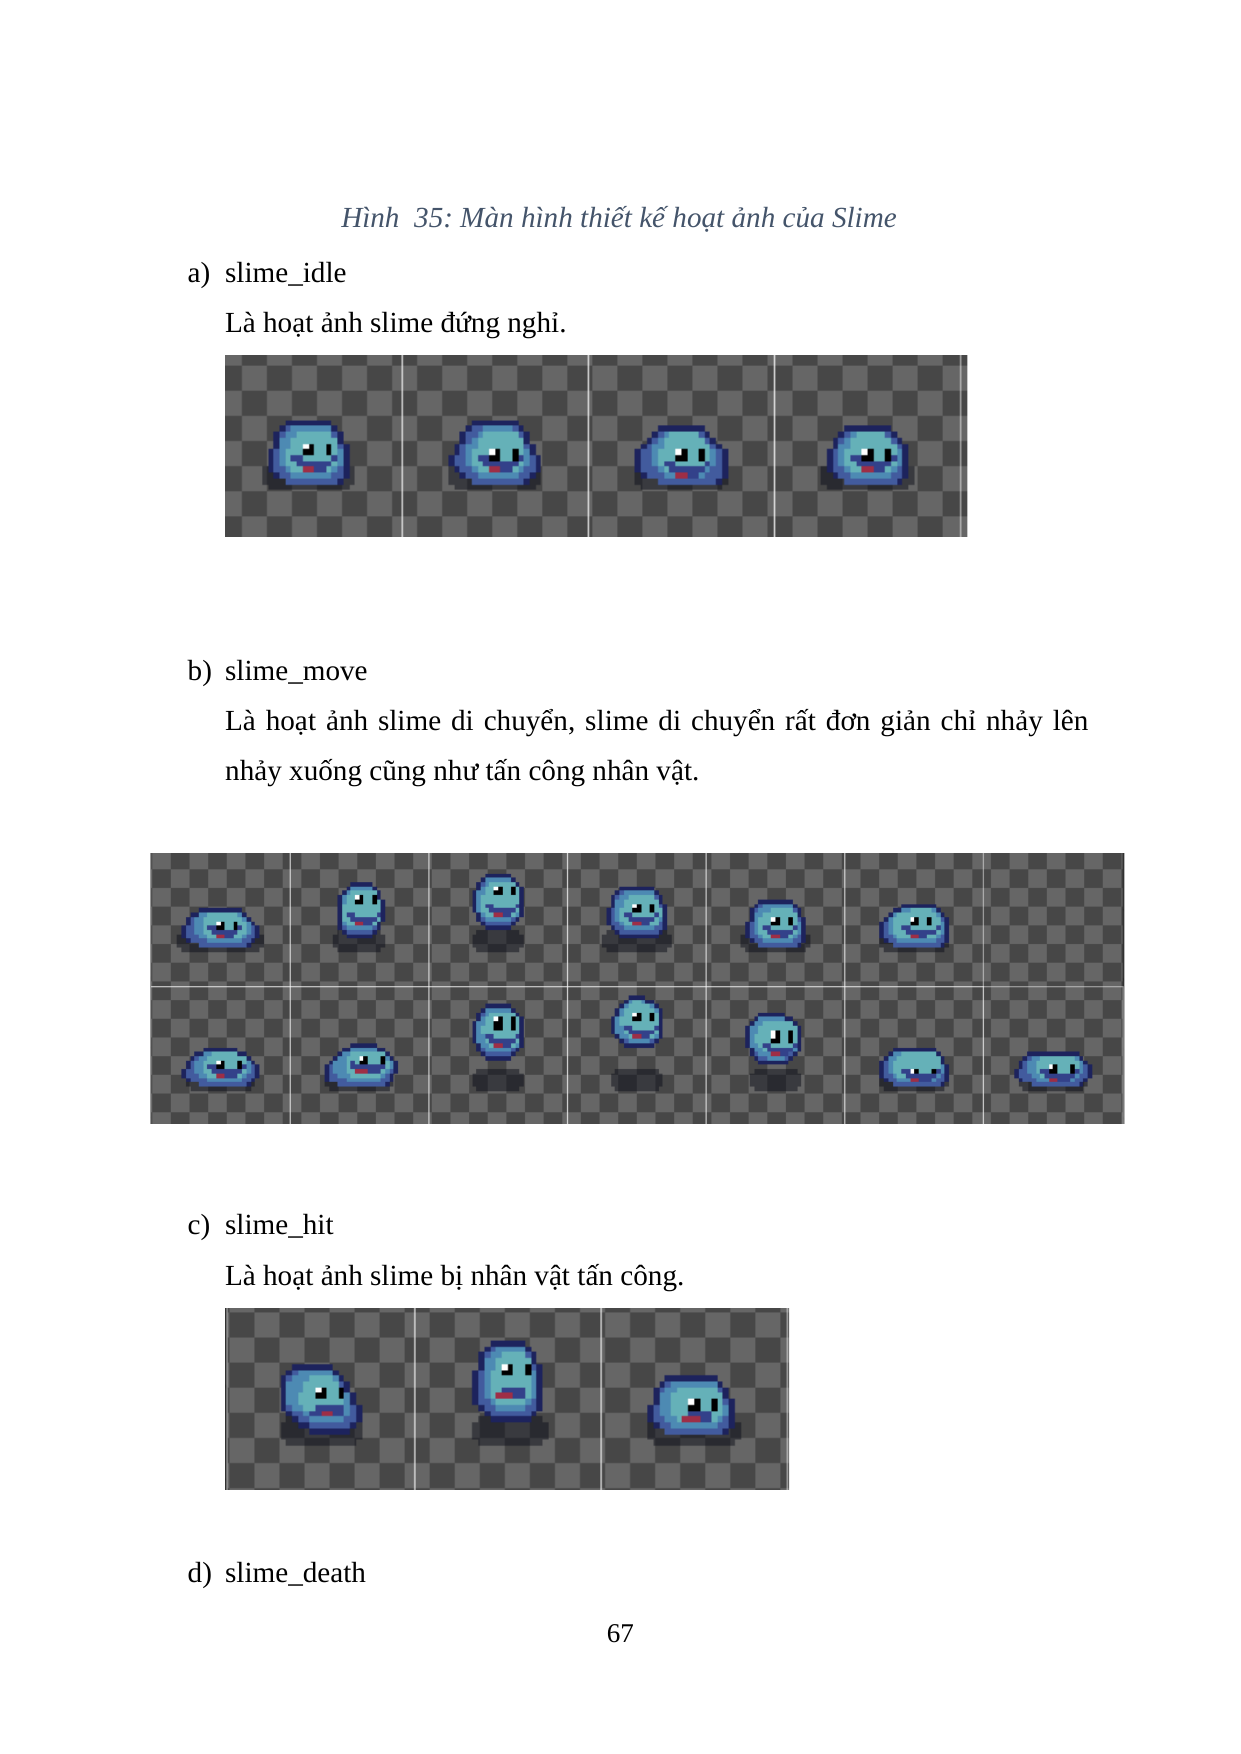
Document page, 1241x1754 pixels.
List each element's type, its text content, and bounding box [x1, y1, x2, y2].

list slime_idle [187, 255, 1090, 288]
list slime_move [187, 653, 1090, 686]
picture [225, 1308, 790, 1490]
list Là hoạt ảnh slime di chuyển, slime di chuyển rất đơn giản chỉ nhảy lên nhảy xuống cũng như tấn công nhân vật. [225, 703, 1090, 787]
list Là hoạt ảnh slime bị nhân vật tấn công. [225, 1258, 1090, 1291]
list Là hoạt ảnh slime đứng nghỉ. [225, 305, 1090, 338]
picture [225, 355, 968, 537]
list slime_death [187, 1555, 1090, 1589]
list slime_hit [187, 1207, 1090, 1241]
picture [150, 853, 1125, 1124]
text Hình 35: Màn hình thiết kế hoạt ảnh của Slime [150, 200, 1090, 234]
